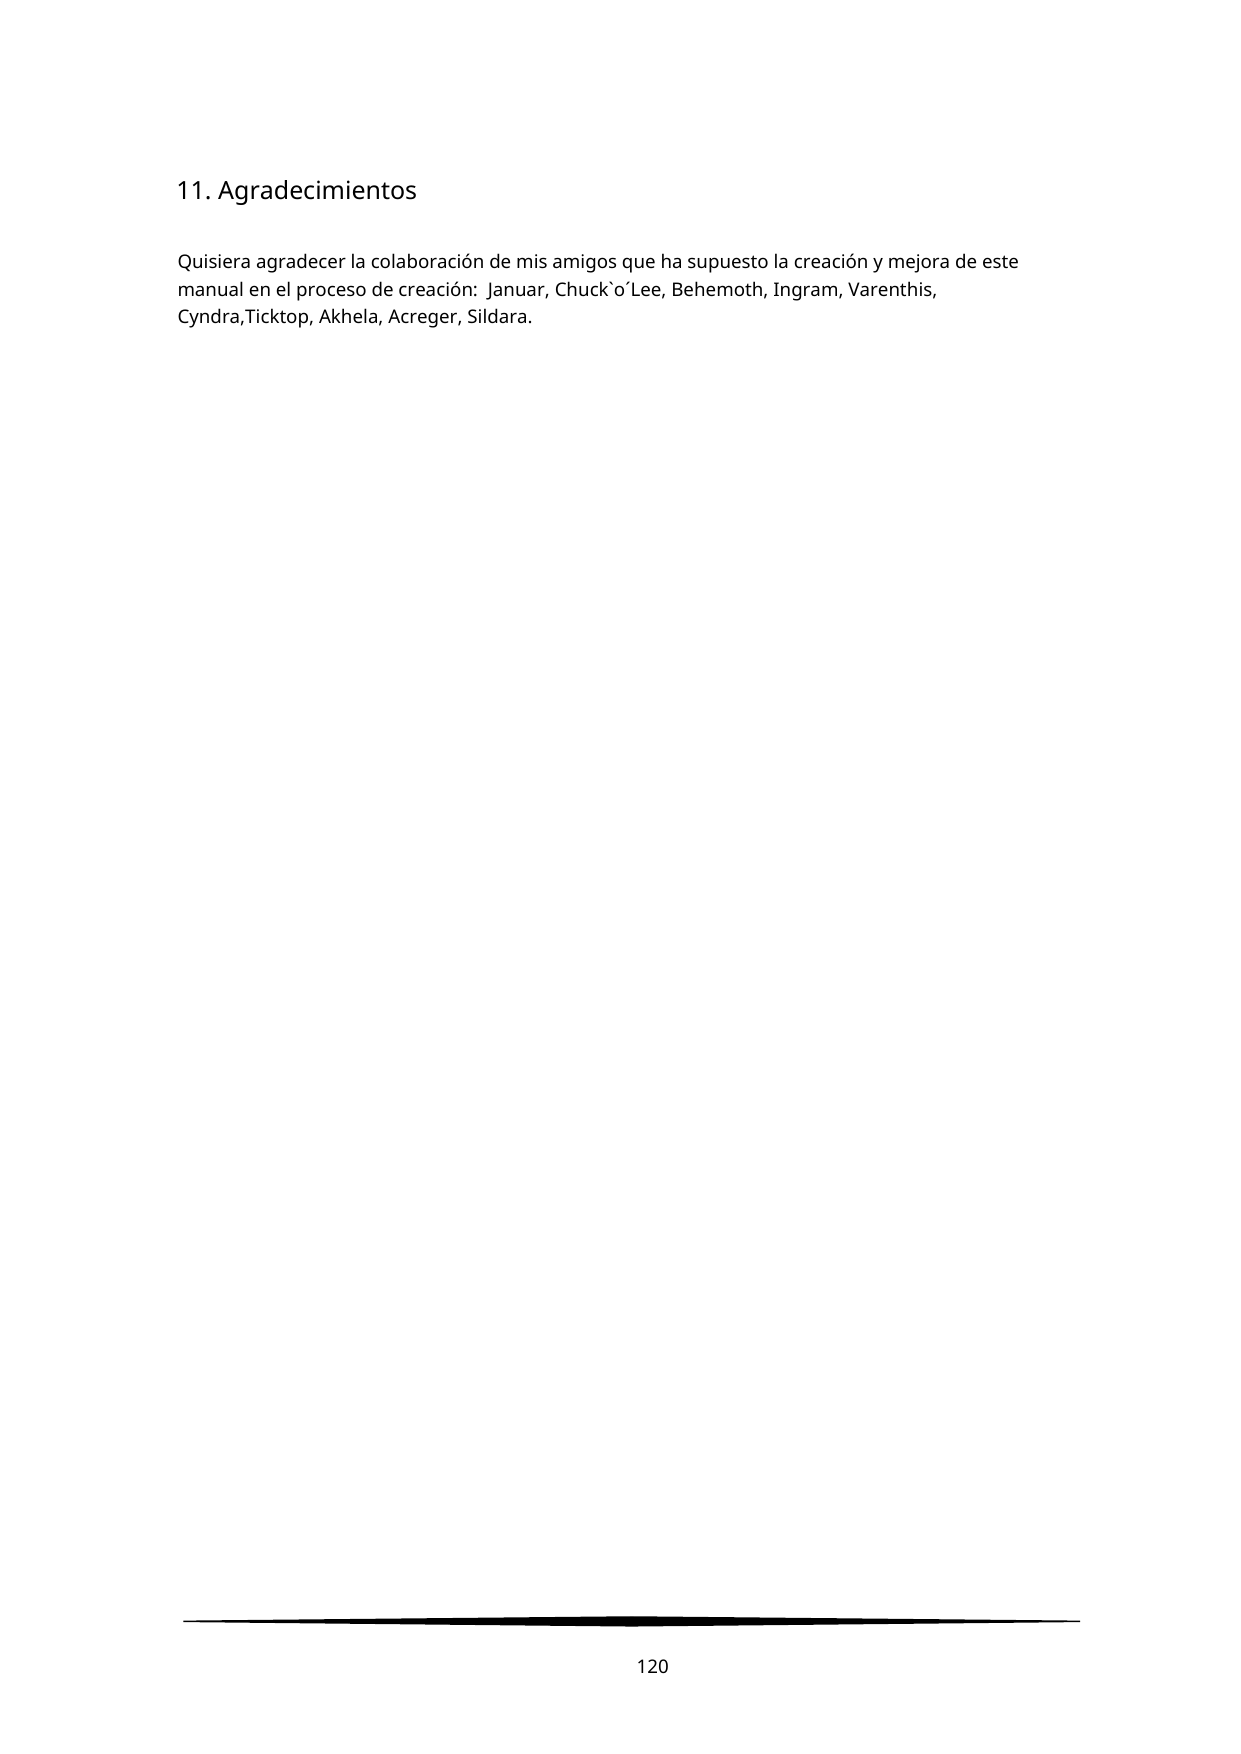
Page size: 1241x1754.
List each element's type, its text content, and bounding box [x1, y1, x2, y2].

subtitle 11. Agradecimientos [176, 173, 1063, 207]
text Quisiera agradecer la colaboración de mis amigos que ha supuesto la creación y mejora de este manual en el proceso de creación: Januar, Chuck`o´Lee, Behemoth, Ingram, Varenthis, Cyndra,Ticktop, Akhela, Acreger, Sildara. [177, 249, 1063, 329]
